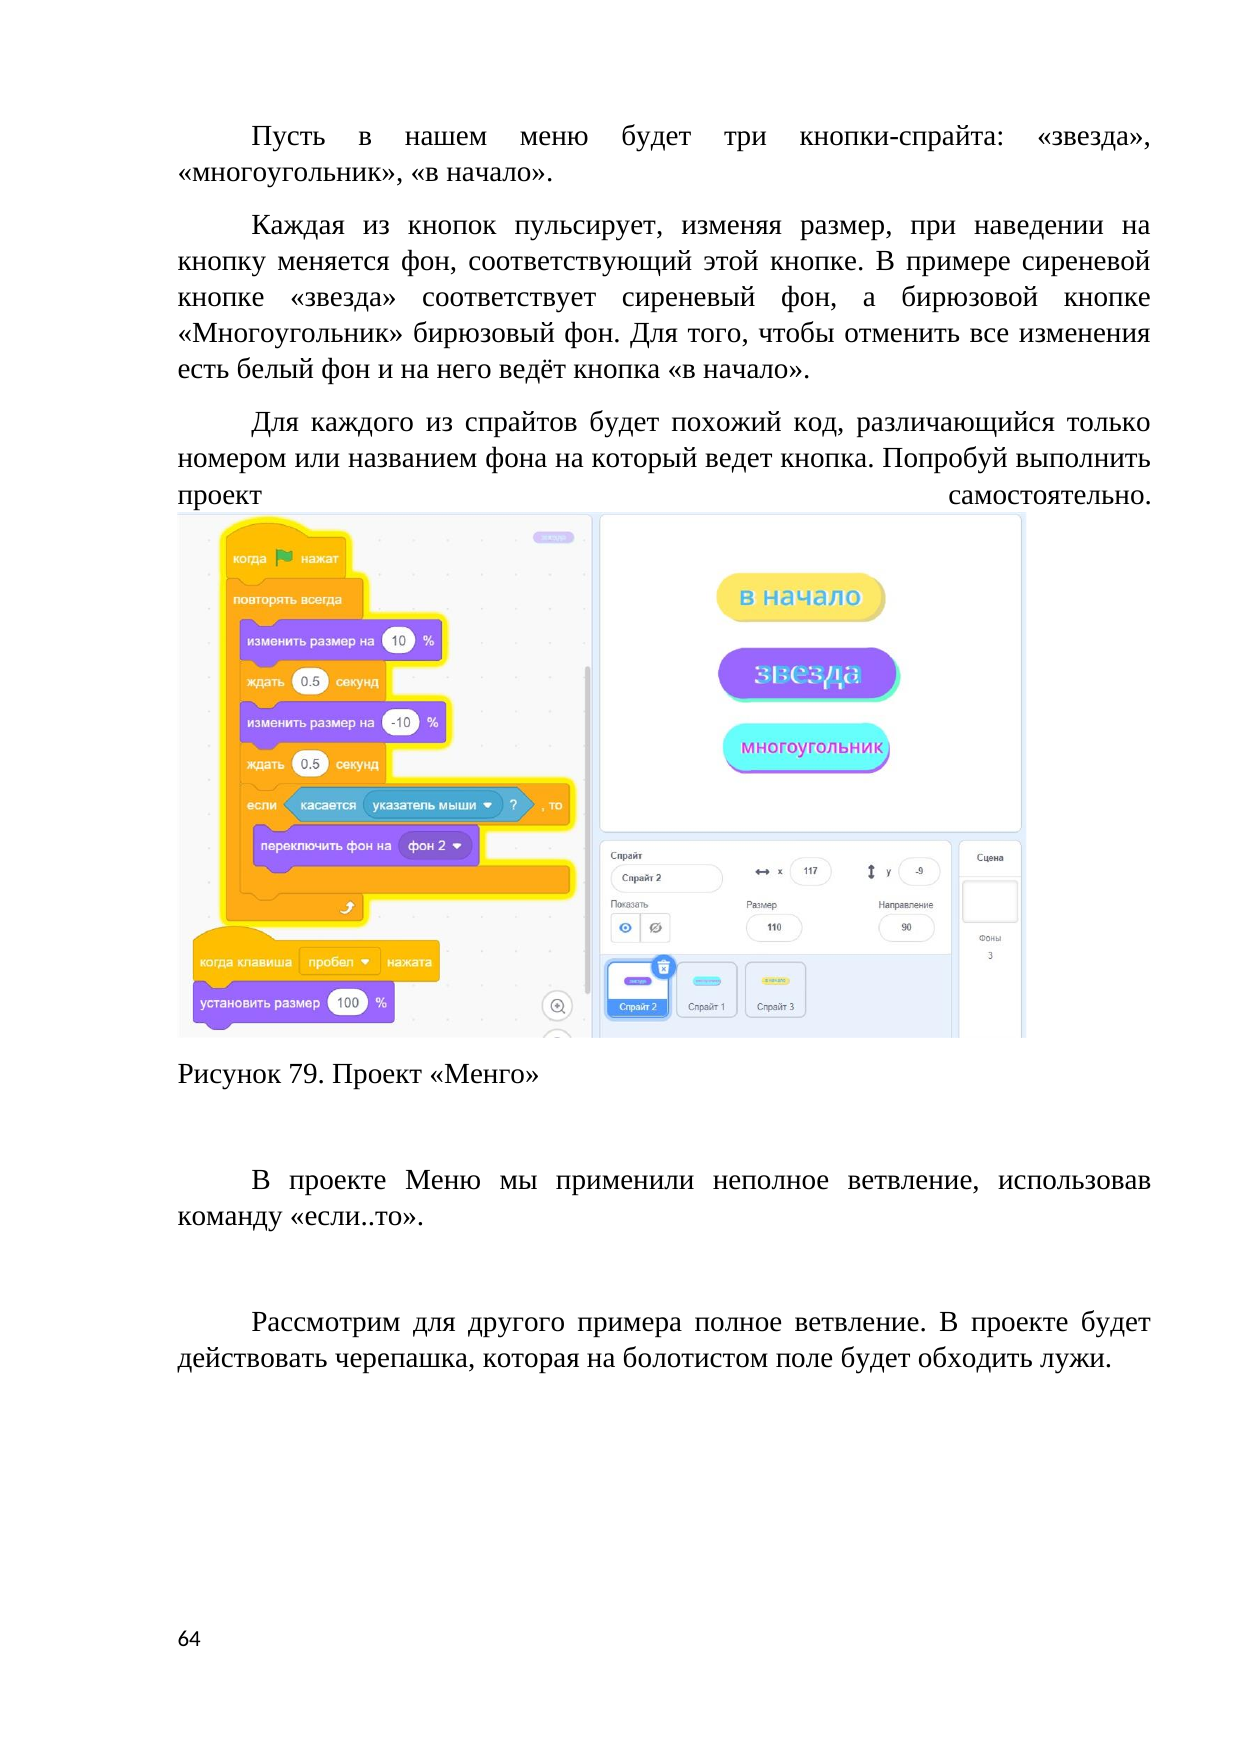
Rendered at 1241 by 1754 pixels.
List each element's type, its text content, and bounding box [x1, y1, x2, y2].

picture [177, 512, 1027, 1038]
text Рисунок 79. Проект «Менго» [177, 1056, 1152, 1090]
text Каждая из кнопок пульсирует, изменяя размер, при наведении на кнопку меняется фон, соответствующий этой кнопке. В примере сиреневой кнопке «звезда» соответствует сиреневый фон, а бирюзовой кнопке «Многоугольник» бирюзовый фон. Для того, чтобы отменить все изменения есть белый фон и на него ведёт кнопка «в начало». [177, 207, 1152, 385]
text Пусть в нашем меню будет три кнопки-спрайта: «звезда», «многоугольник», «в начало». [177, 118, 1152, 188]
text В проекте Меню мы применили неполное ветвление, использовав команду «если..то». [177, 1162, 1152, 1232]
text Рассмотрим для другого примера полное ветвление. В проекте будет действовать черепашка, которая на болотистом поле будет обходить лужи. [177, 1304, 1152, 1373]
